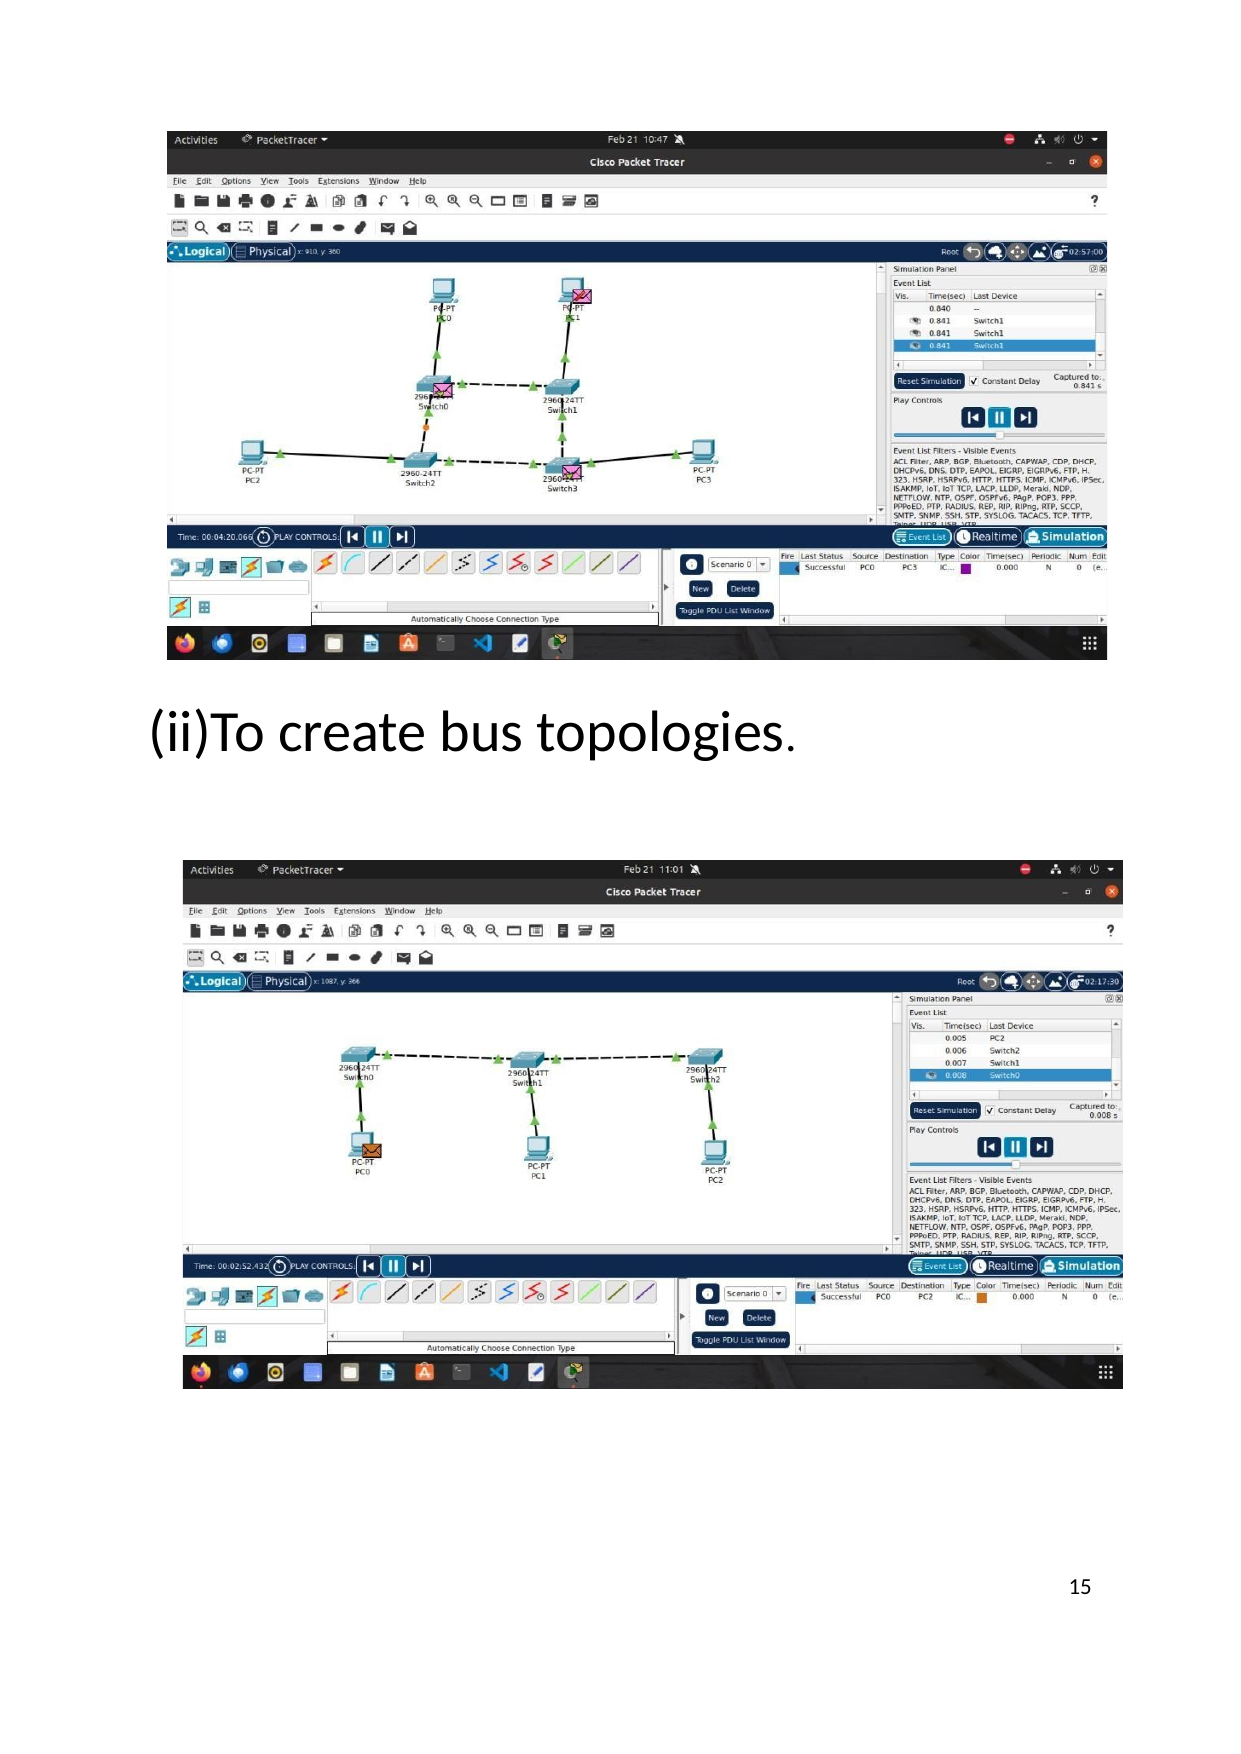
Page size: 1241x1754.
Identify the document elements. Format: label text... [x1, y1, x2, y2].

picture [182, 860, 1123, 1389]
text (ii)To create bus topologies. [148, 694, 1026, 766]
picture [167, 131, 1108, 660]
